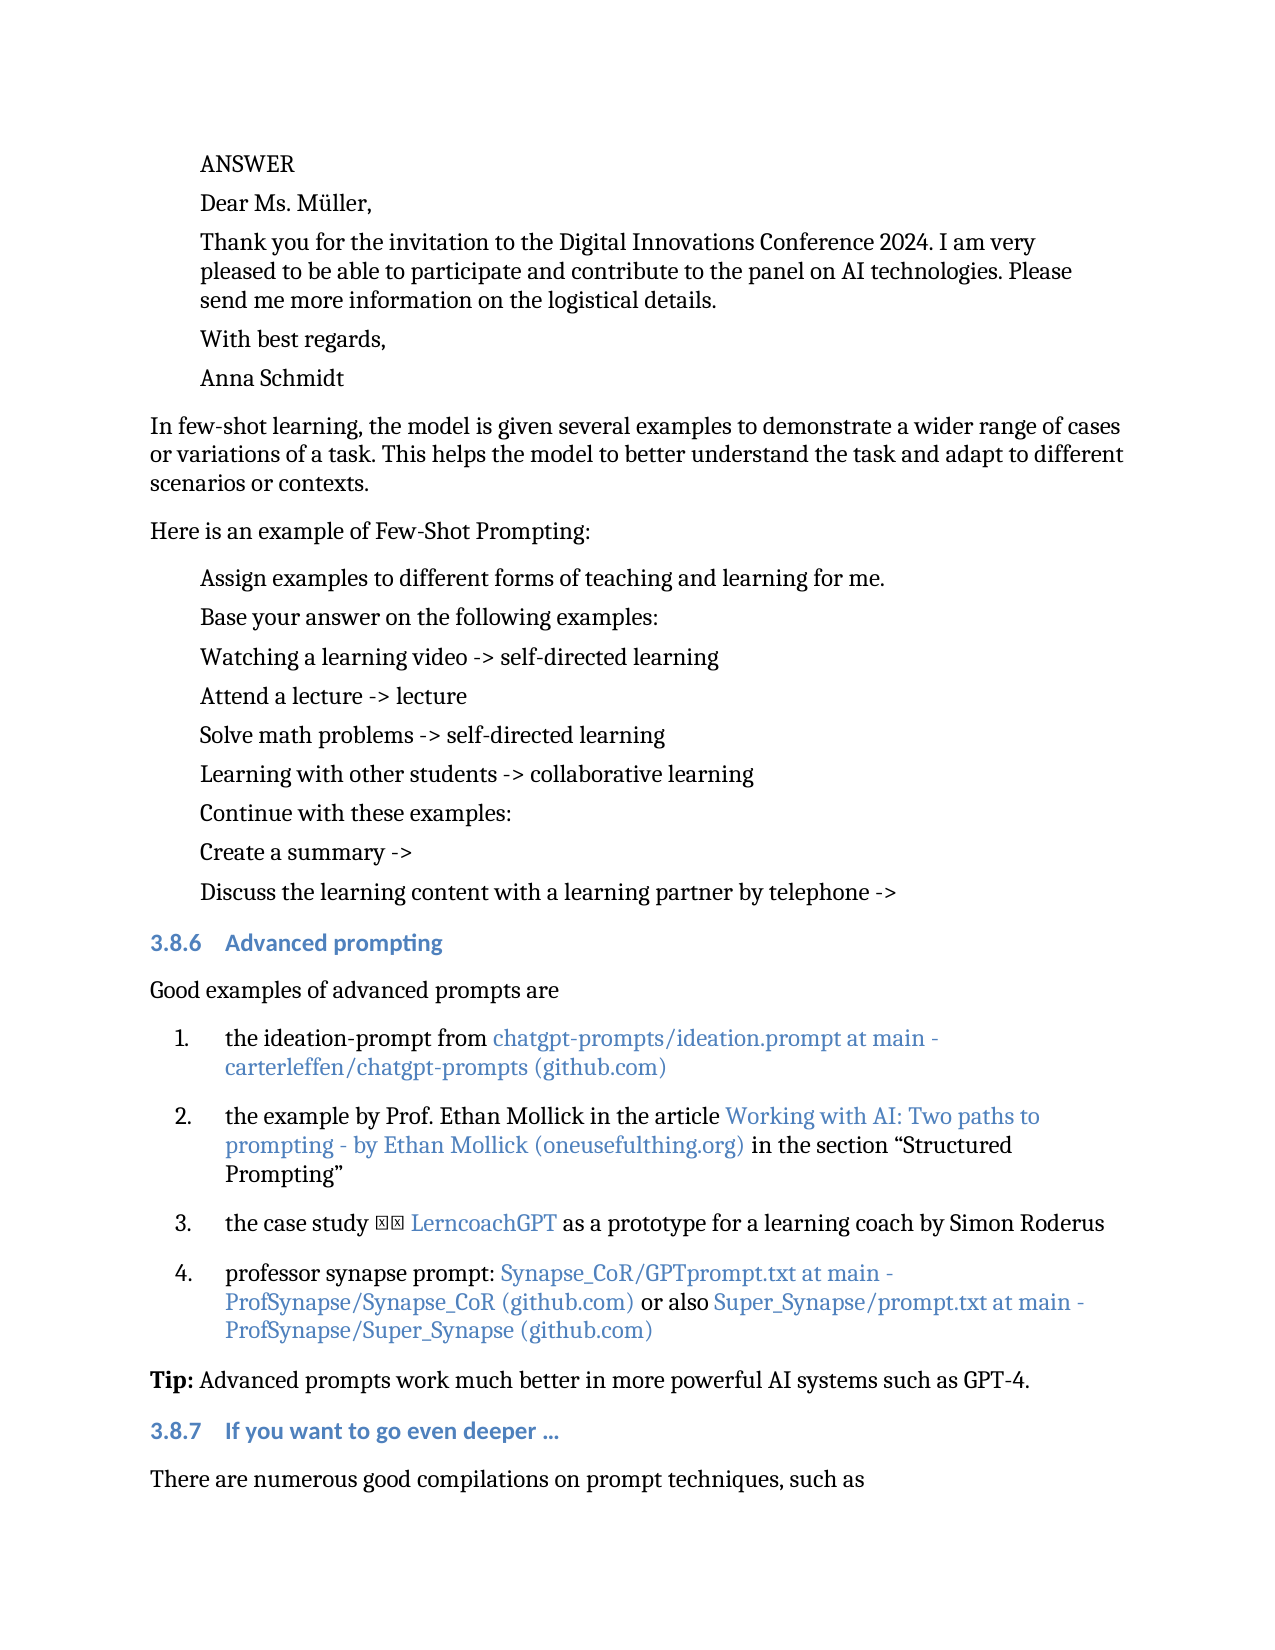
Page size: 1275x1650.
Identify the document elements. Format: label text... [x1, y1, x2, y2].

text Anna Schmidt [200, 364, 1075, 393]
text Learning with other students -> collaborative learning [200, 760, 1075, 789]
list the ideation-prompt from chatgpt-prompts/ideation.prompt at main - carterleffen/chatgpt-prompts (github.com) [175, 1024, 1125, 1081]
subtitle 3.8.6 Advanced prompting [150, 927, 1125, 958]
subtitle 3.8.7 If you want to go even deeper … [150, 1416, 1125, 1446]
list professor synapse prompt: Synapse_CoR/GPTprompt.txt at main - ProfSynapse/Synapse_CoR (github.com) or also Super_Synapse/prompt.txt at main - ProfSynapse/Super_Synapse (github.com) [175, 1259, 1125, 1345]
text Thank you for the invitation to the Digital Innovations Conference 2024. I am very pleased to be able to participate and contribute to the panel on AI technologies. Please send me more information on the logistical details. [200, 228, 1075, 314]
text Attend a lecture -> lecture [200, 682, 1075, 710]
text Continue with these examples: [200, 799, 1075, 828]
text There are numerous good compilations on prompt techniques, such as [150, 1465, 1125, 1493]
text In few-shot learning, the model is given several examples to demonstrate a wider range of cases or variations of a task. This helps the model to better understand the task and adapt to different scenarios or contexts. [150, 412, 1125, 498]
list the example by Prof. Ethan Mollick in the article Working with AI: Two paths to prompting - by Ethan Mollick (oneusefulthing.org) in the section “Structured Prompting” [175, 1102, 1125, 1188]
text Solve math problems -> self-directed learning [200, 721, 1075, 749]
text Tip: Advanced prompts work much better in more powerful AI systems such as GPT-4. [150, 1366, 1125, 1395]
text Base your answer on the following examples: [200, 603, 1075, 632]
text With best regards, [200, 325, 1075, 354]
text Watching a learning video -> self-directed learning [200, 642, 1075, 671]
text Assign examples to different forms of teaching and learning for me. [200, 564, 1075, 593]
text ANSWER [200, 150, 1075, 179]
text Good examples of advanced prompts are [150, 976, 1125, 1005]
text Discuss the learning content with a learning partner by telephone -> [200, 877, 1075, 906]
list the case study 🇩🇪 LerncoachGPT as a prototype for a learning coach by Simon Roderus [175, 1209, 1125, 1238]
text Create a summary -> [200, 838, 1075, 867]
text Dear Ms. Müller, [200, 189, 1075, 218]
text Here is an example of Few-Shot Prompting: [150, 517, 1125, 545]
